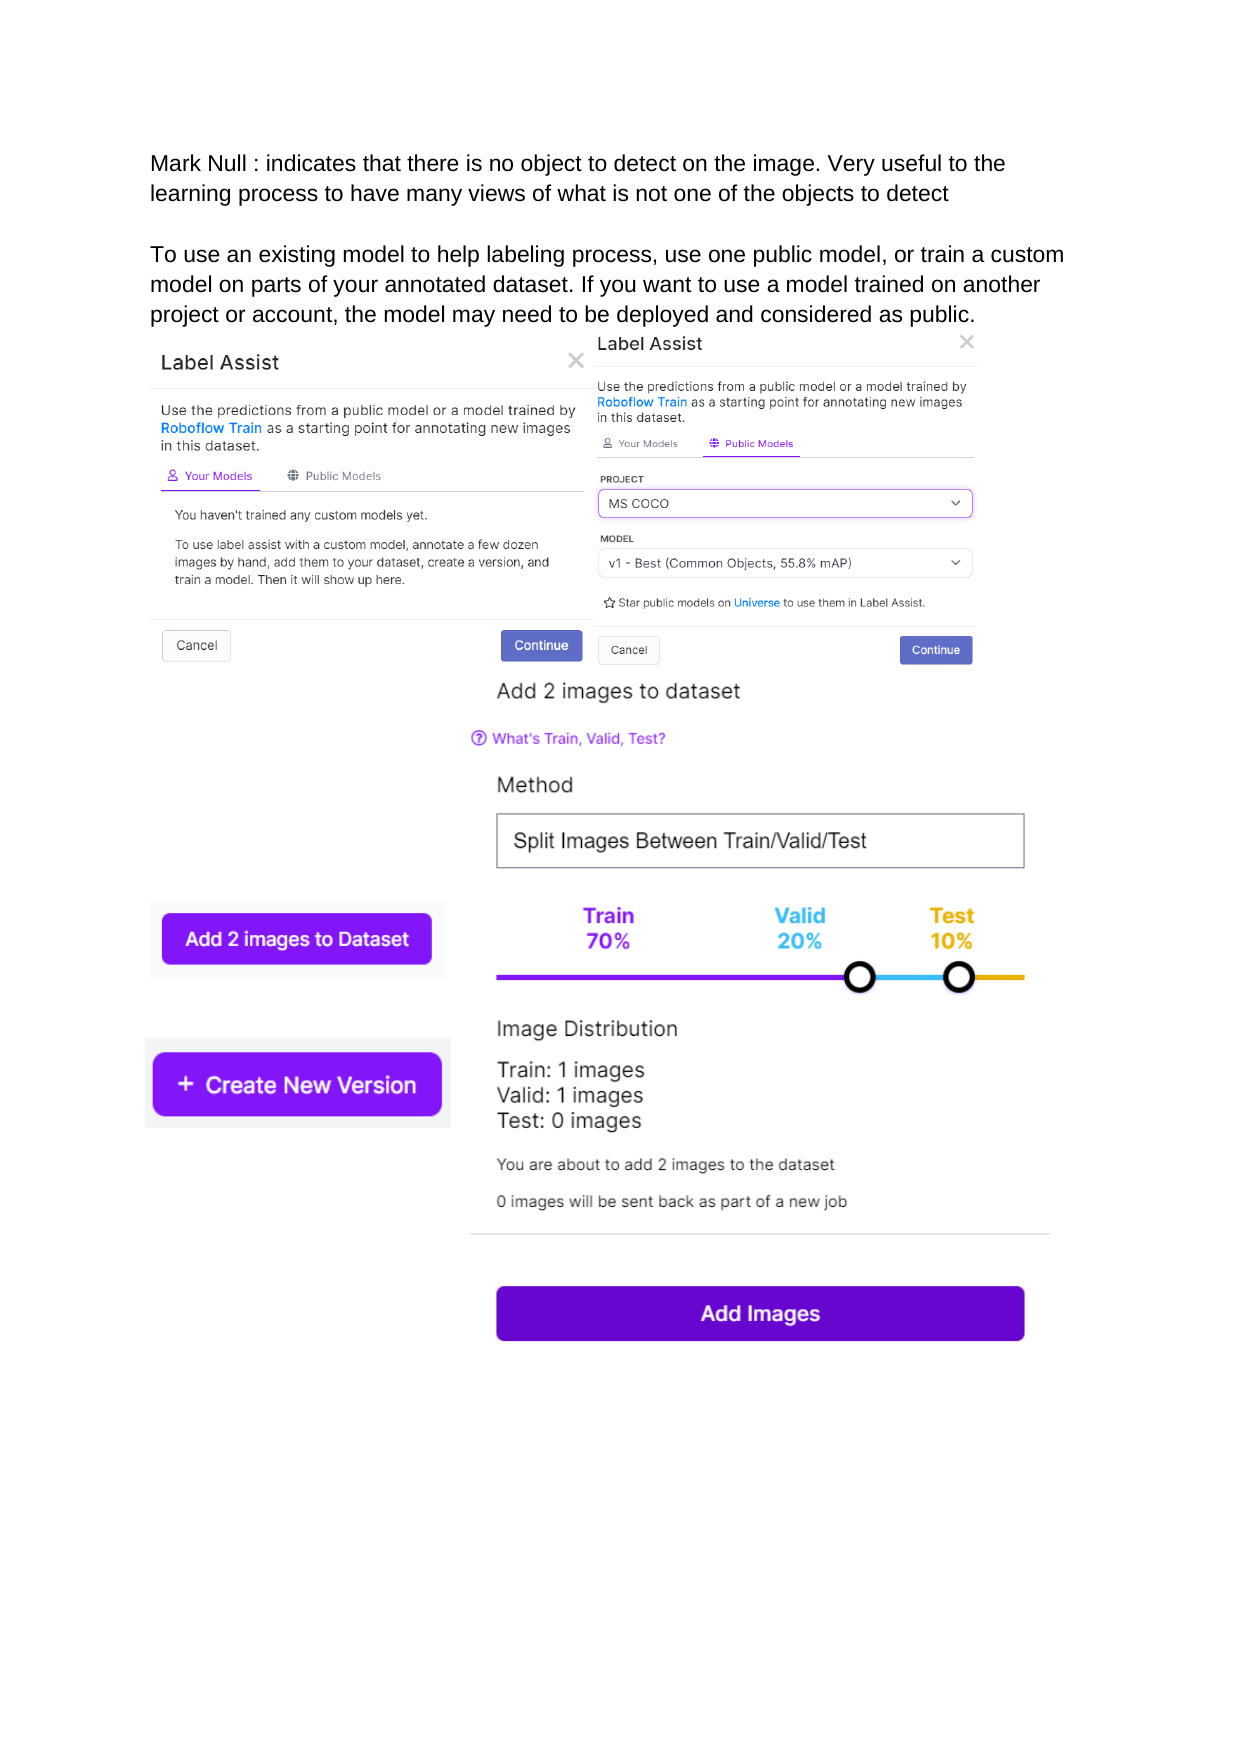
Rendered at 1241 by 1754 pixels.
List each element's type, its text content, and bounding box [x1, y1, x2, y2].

picture [144, 1038, 451, 1128]
text Mark Null : indicates that there is no object to detect on the image. Very useful to the learning process to have many views of what is not one of the objects to detect [150, 150, 1090, 207]
picture [150, 900, 446, 980]
text To use an existing model to help labeling process, use one public model, or train a custom model on parts of your annotated dataset. If you want to use a model trained on another project or account, the model may need to be deployed and considered as public. [150, 241, 1090, 327]
picture [150, 331, 978, 669]
picture [469, 672, 1051, 1359]
